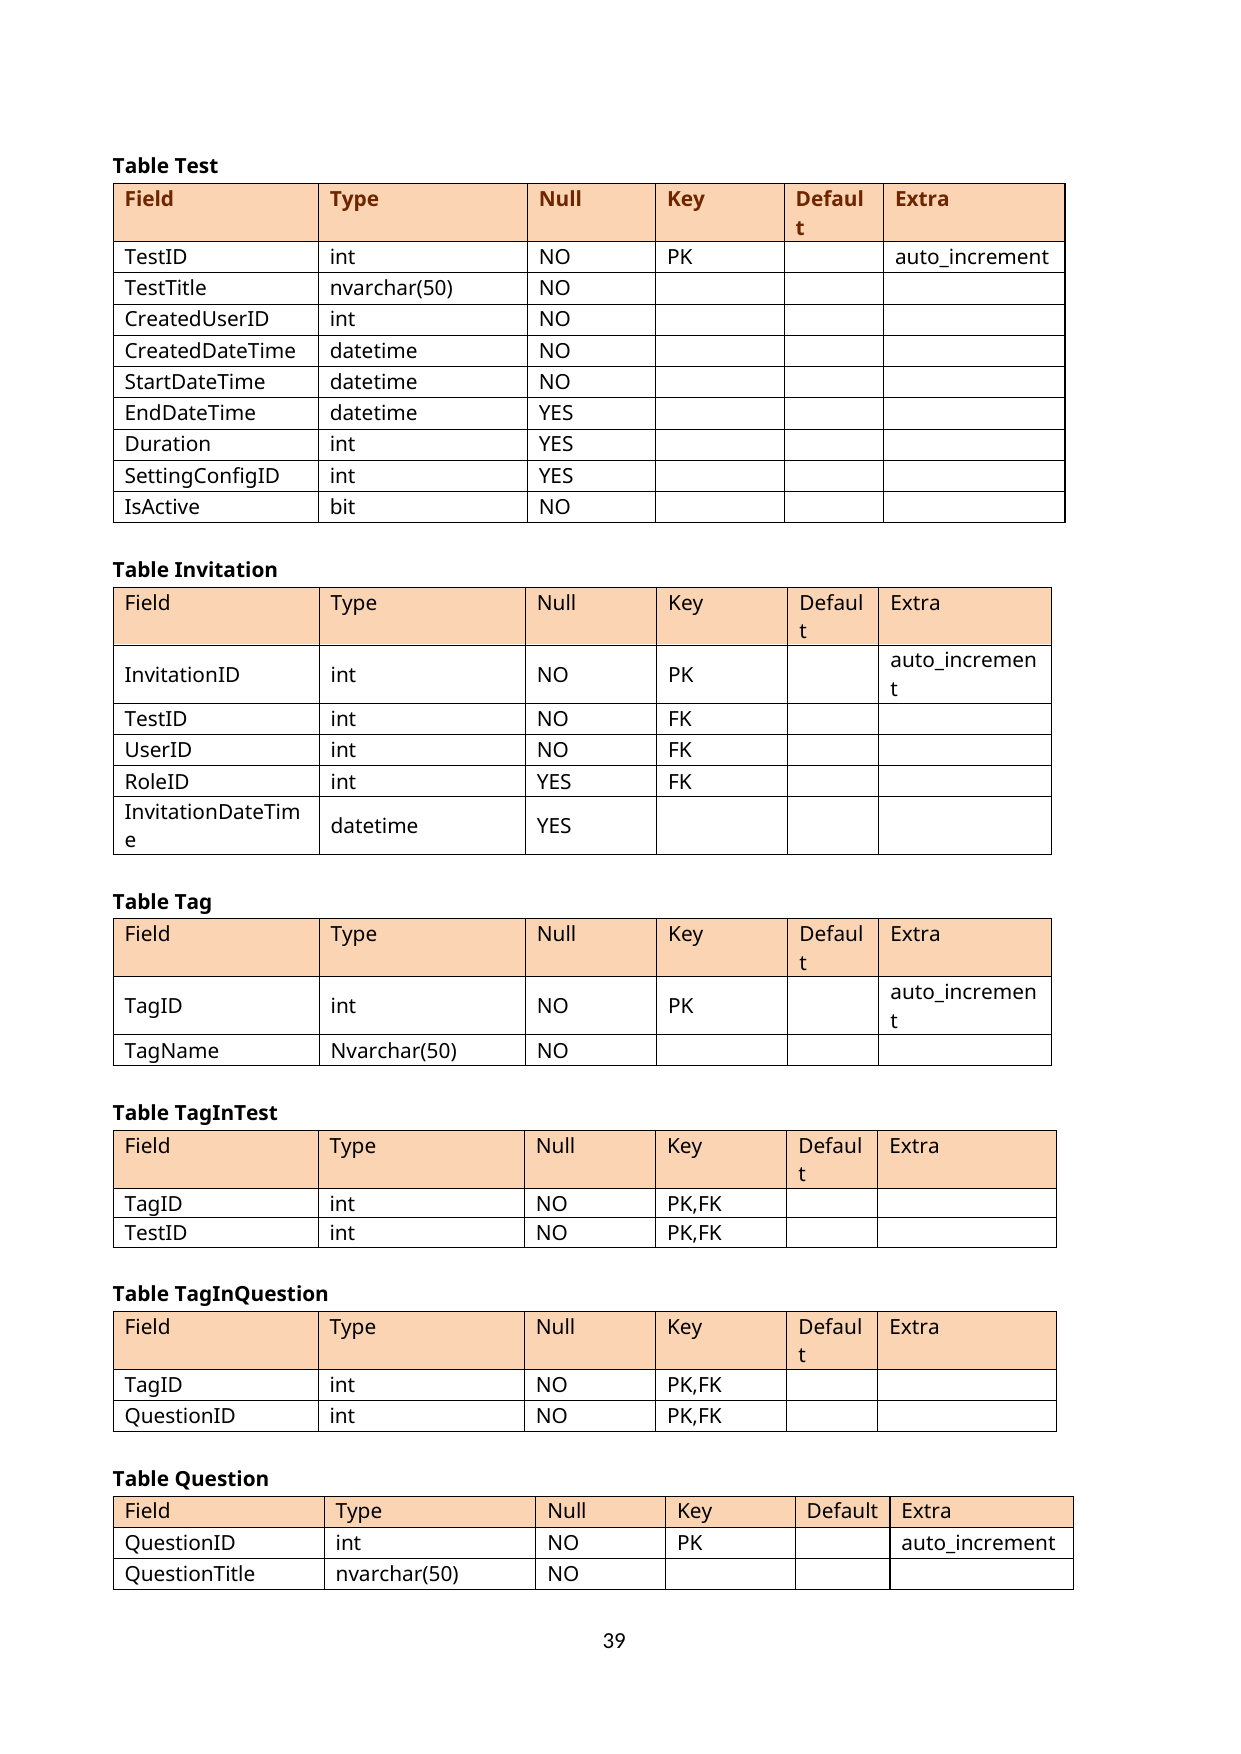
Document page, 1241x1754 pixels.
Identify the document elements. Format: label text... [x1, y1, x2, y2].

table_cell Table Tag [111, 857, 1095, 917]
table_cell [111, 1128, 1095, 1249]
table_cell [111, 917, 1095, 1068]
table_cell Table Question [111, 1434, 1095, 1494]
table_cell Table TagInTest [111, 1068, 1095, 1128]
table_cell Table Invitation [111, 525, 1095, 585]
table_cell [111, 585, 1095, 857]
table_header Table Test [111, 150, 1095, 182]
table_cell [111, 1309, 1095, 1434]
table_cell Table TagInQuestion [111, 1249, 1095, 1309]
table_cell [111, 182, 1095, 525]
table_cell [111, 1494, 1095, 1592]
